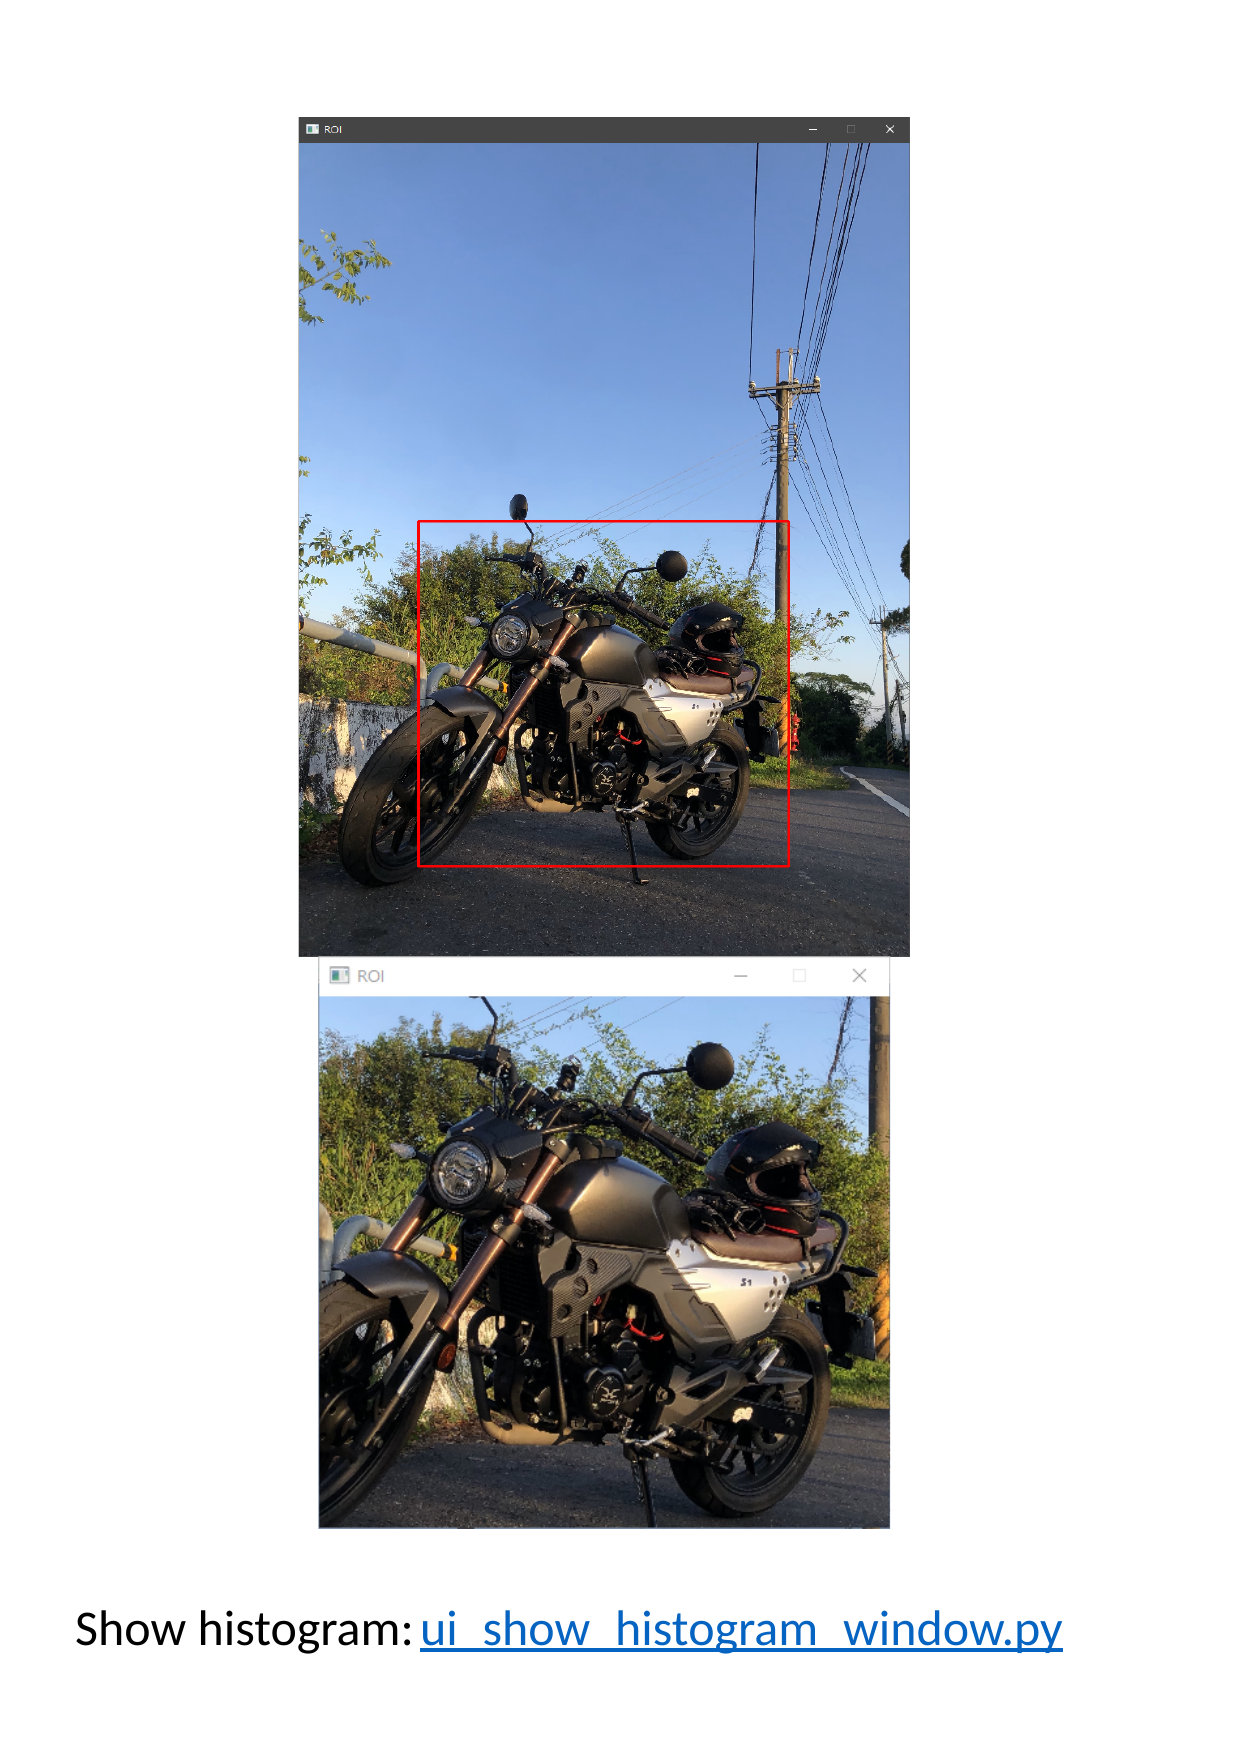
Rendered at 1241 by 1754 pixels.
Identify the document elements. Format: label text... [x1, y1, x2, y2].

picture [298, 117, 910, 1529]
text Show histogram: ui_show_histogram_window.py [75, 1589, 1165, 1664]
